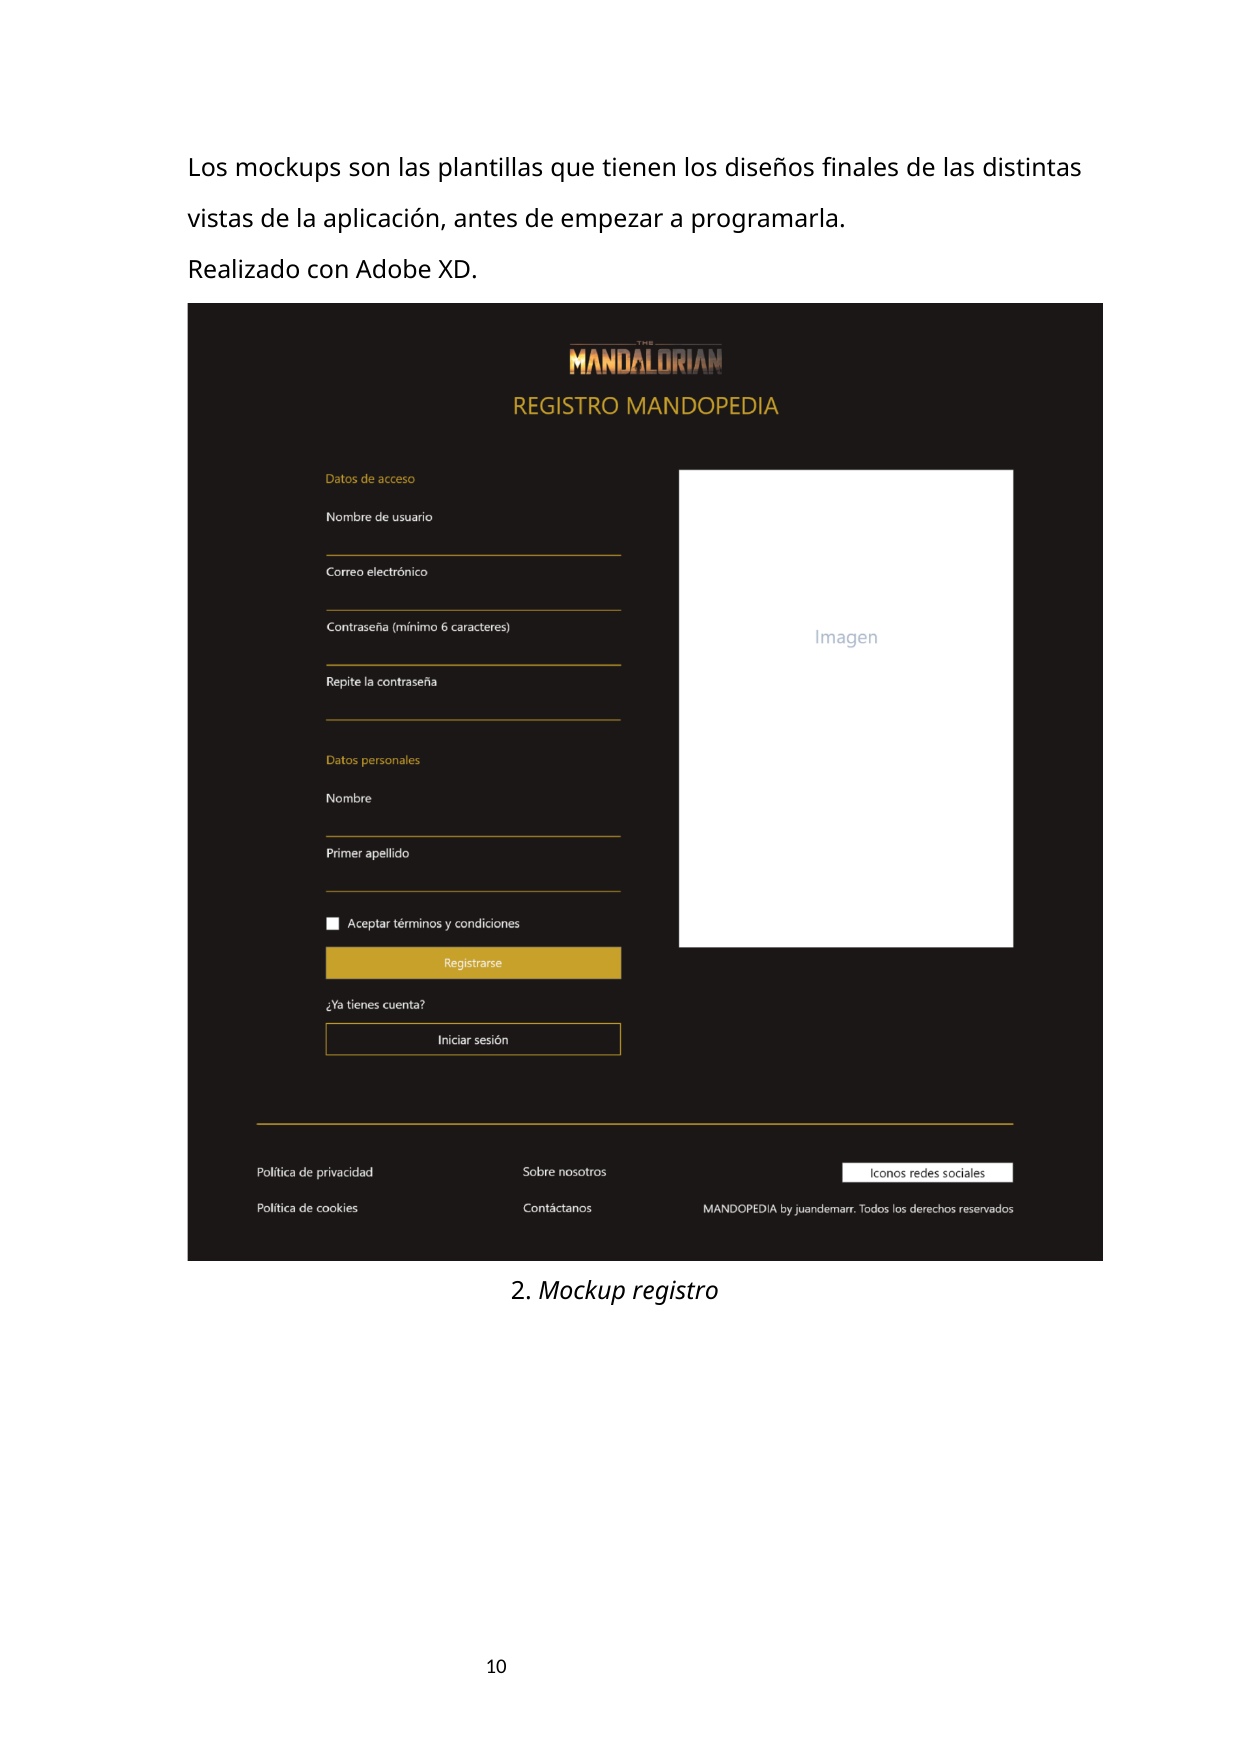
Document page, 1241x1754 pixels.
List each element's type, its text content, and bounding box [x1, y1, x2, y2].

picture [187, 303, 1103, 1261]
text Los mockups son las plantillas que tienen los diseños finales de las distintas vistas de la aplicación, antes de empezar a programarla. [187, 150, 1083, 235]
list Mockup registro [125, 1273, 1104, 1307]
text Realizado con Adobe XD. [187, 252, 1083, 286]
